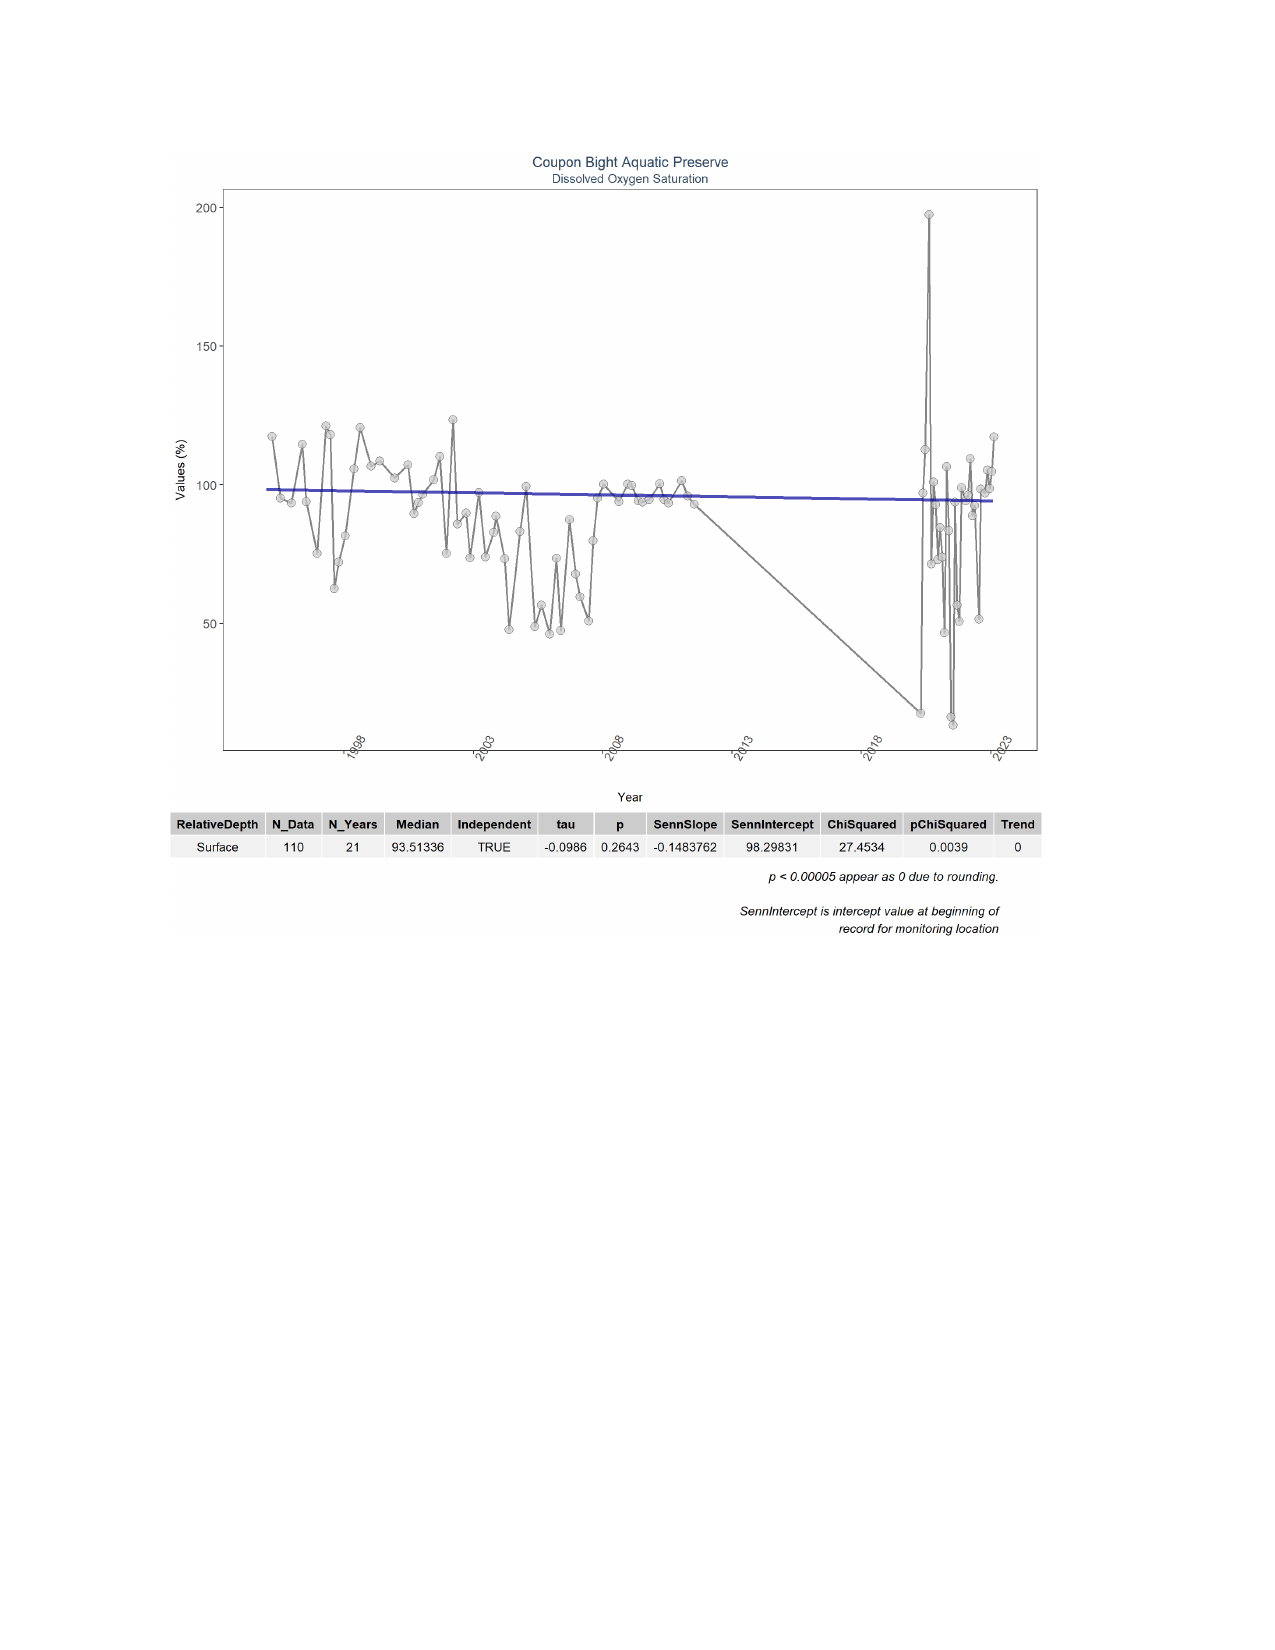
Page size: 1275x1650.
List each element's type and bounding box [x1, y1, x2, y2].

picture [168, 150, 1044, 938]
